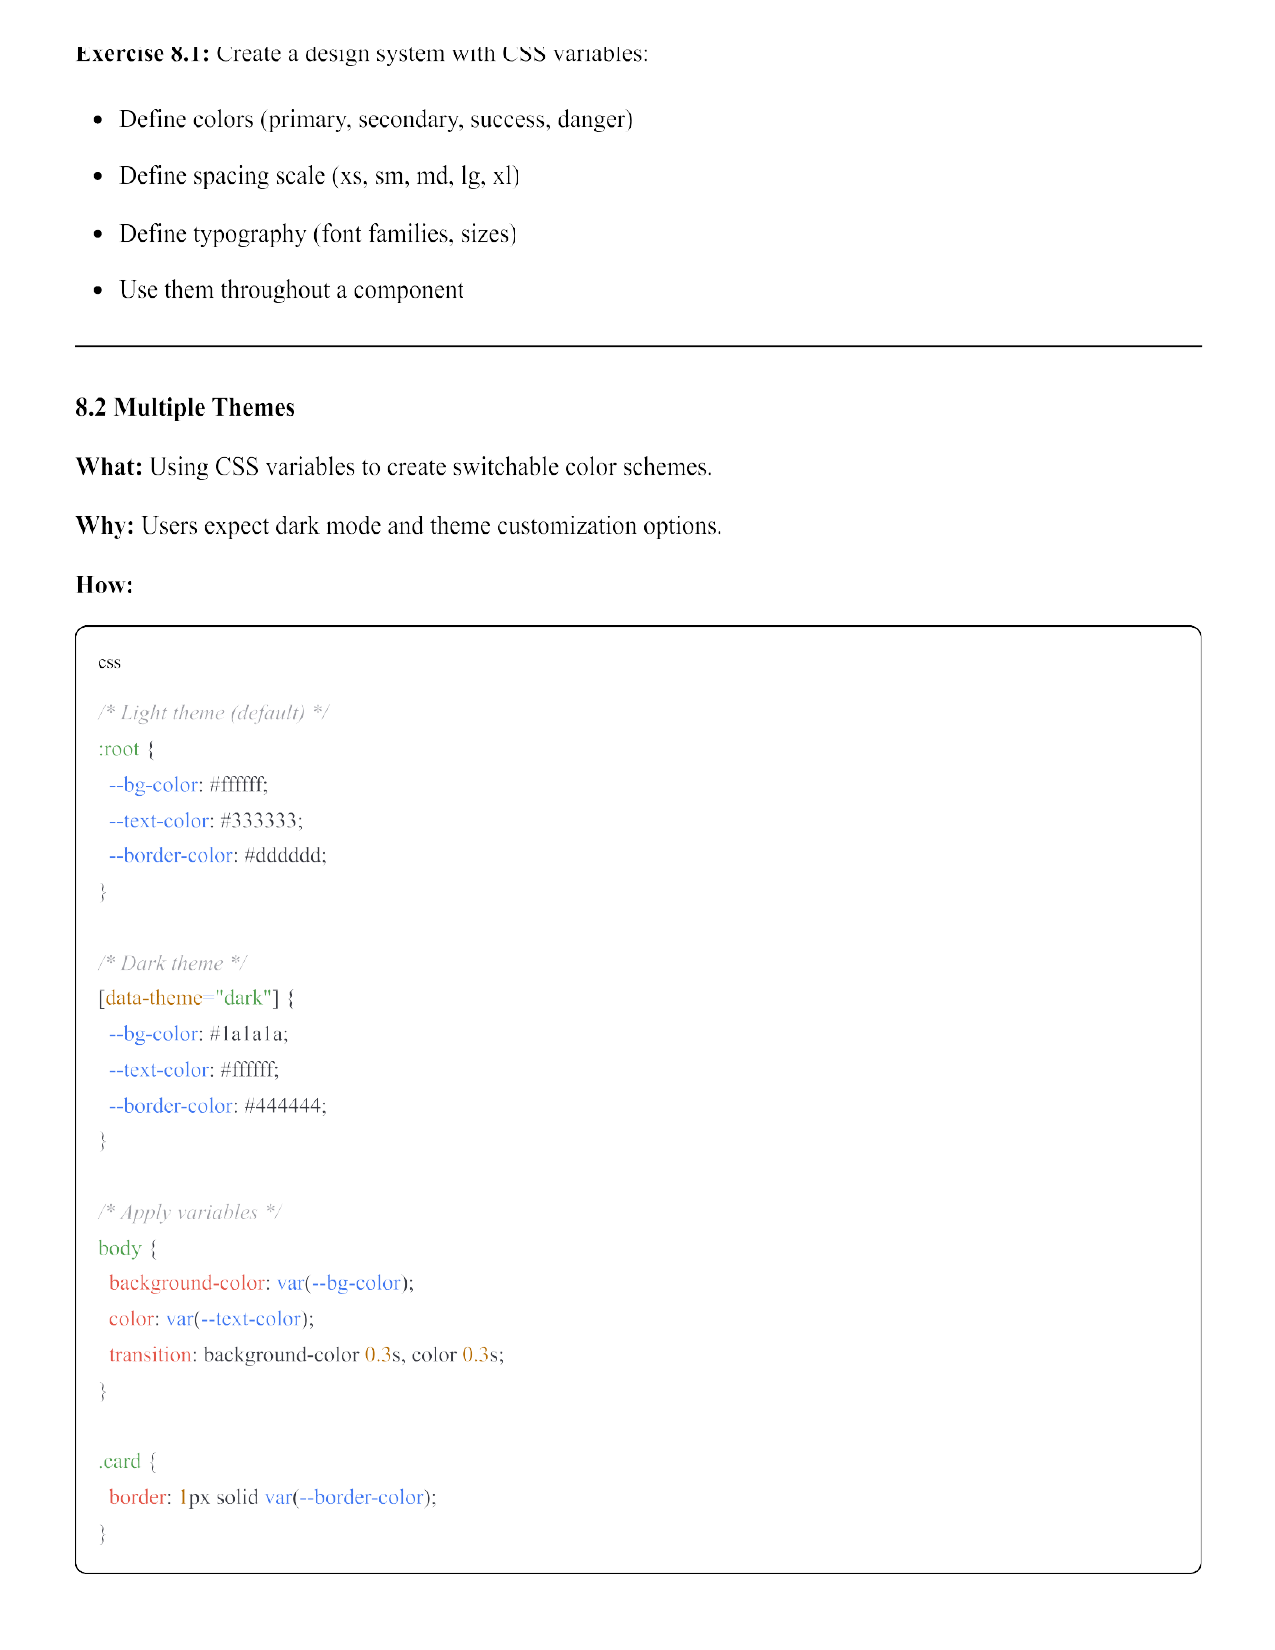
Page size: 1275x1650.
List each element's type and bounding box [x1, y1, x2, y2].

picture [75, 47, 647, 66]
picture [119, 165, 518, 189]
picture [75, 625, 1202, 1574]
picture [75, 516, 720, 539]
picture [75, 576, 132, 593]
picture [119, 223, 515, 247]
picture [75, 456, 711, 480]
picture [76, 397, 294, 421]
picture [119, 109, 632, 132]
picture [119, 279, 463, 303]
